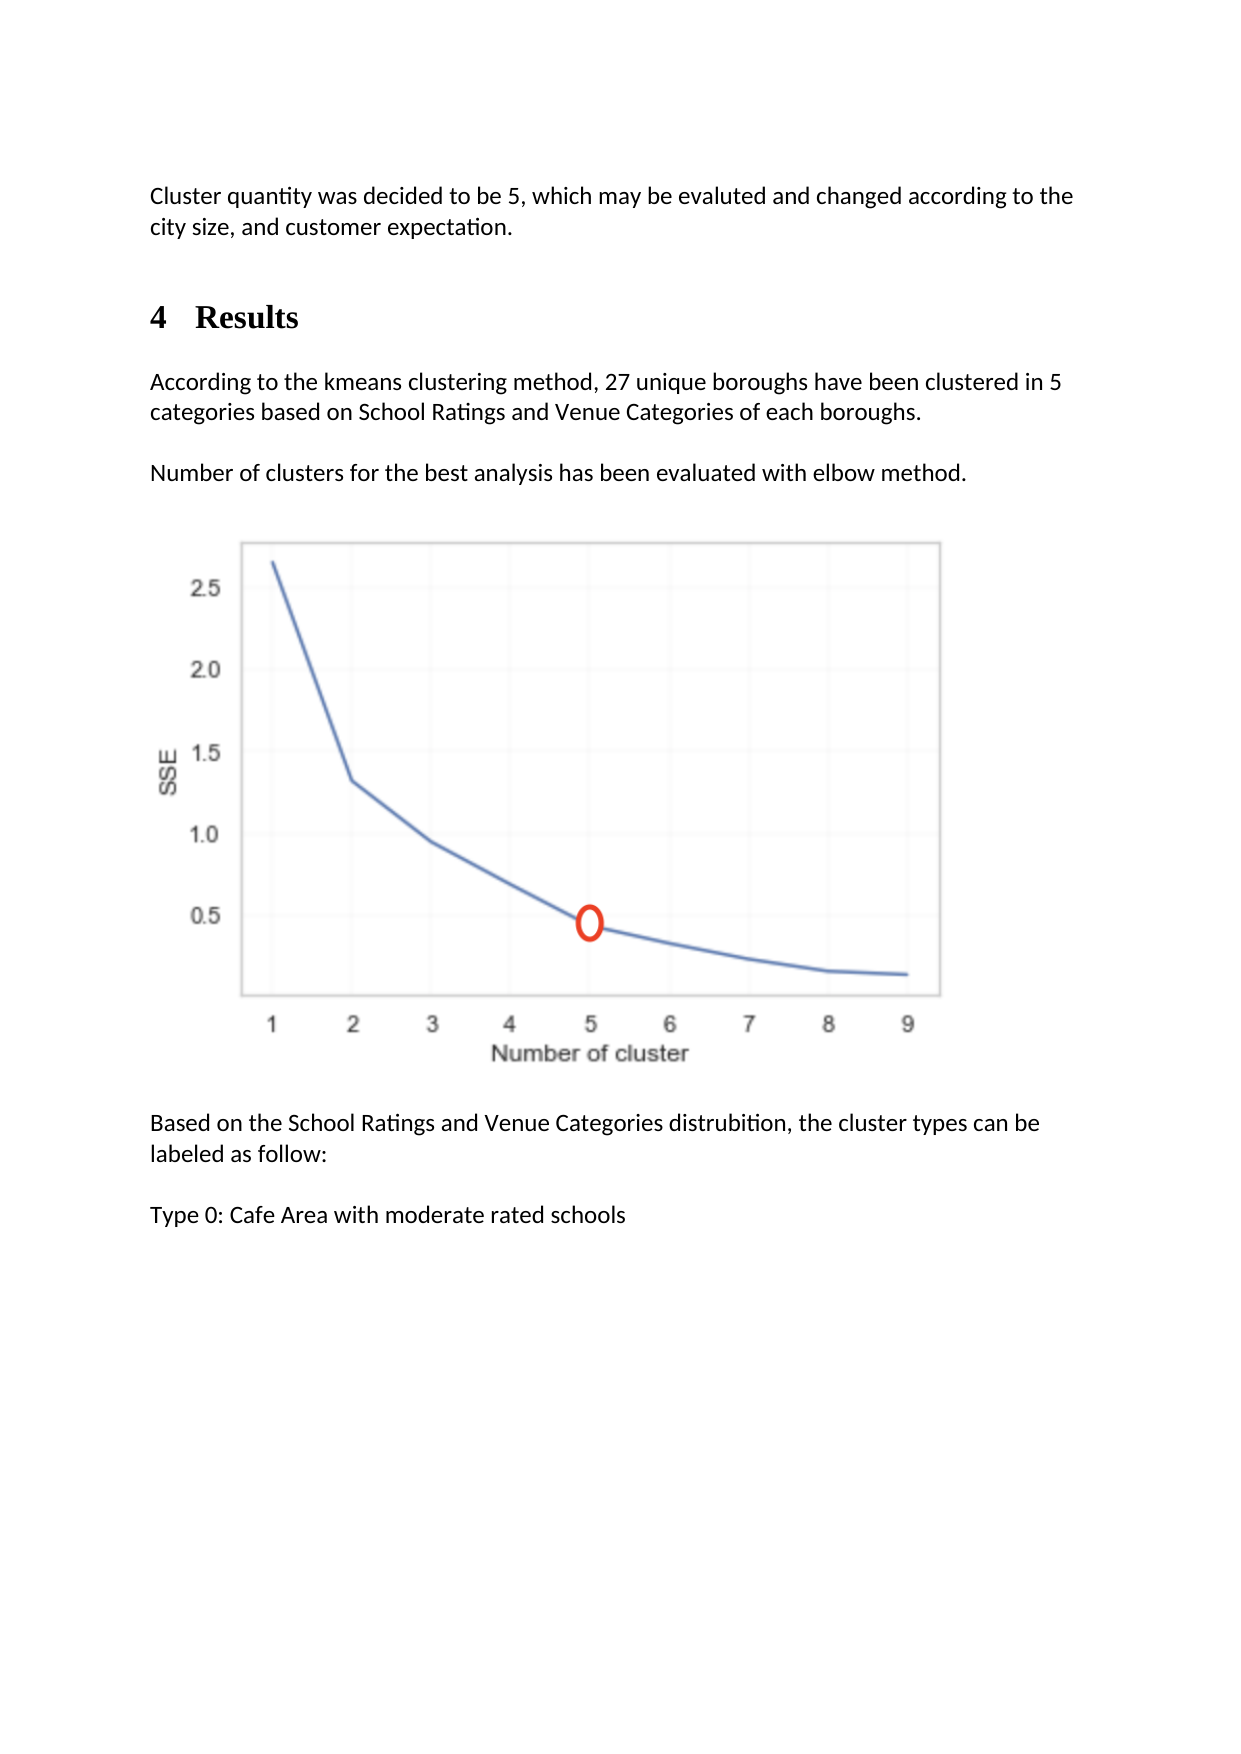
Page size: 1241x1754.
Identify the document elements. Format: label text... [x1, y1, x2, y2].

text Cluster quantity was decided to be 5, which may be evaluted and changed according to the city size, and customer expectation. [150, 181, 1090, 242]
text Type 0: Cafe Area with moderate rated schools [150, 1199, 1090, 1229]
subtitle Results [150, 297, 1090, 335]
picture [150, 518, 988, 1077]
text Based on the School Ratings and Venue Categories distrubition, the cluster types can be labeled as follow: [150, 1107, 1090, 1168]
text Number of clusters for the best analysis has been evaluated with elbow method. [150, 457, 1090, 488]
text According to the kmeans clustering method, 27 unique boroughs have been clustered in 5 categories based on School Ratings and Venue Categories of each boroughs. [150, 366, 1090, 427]
